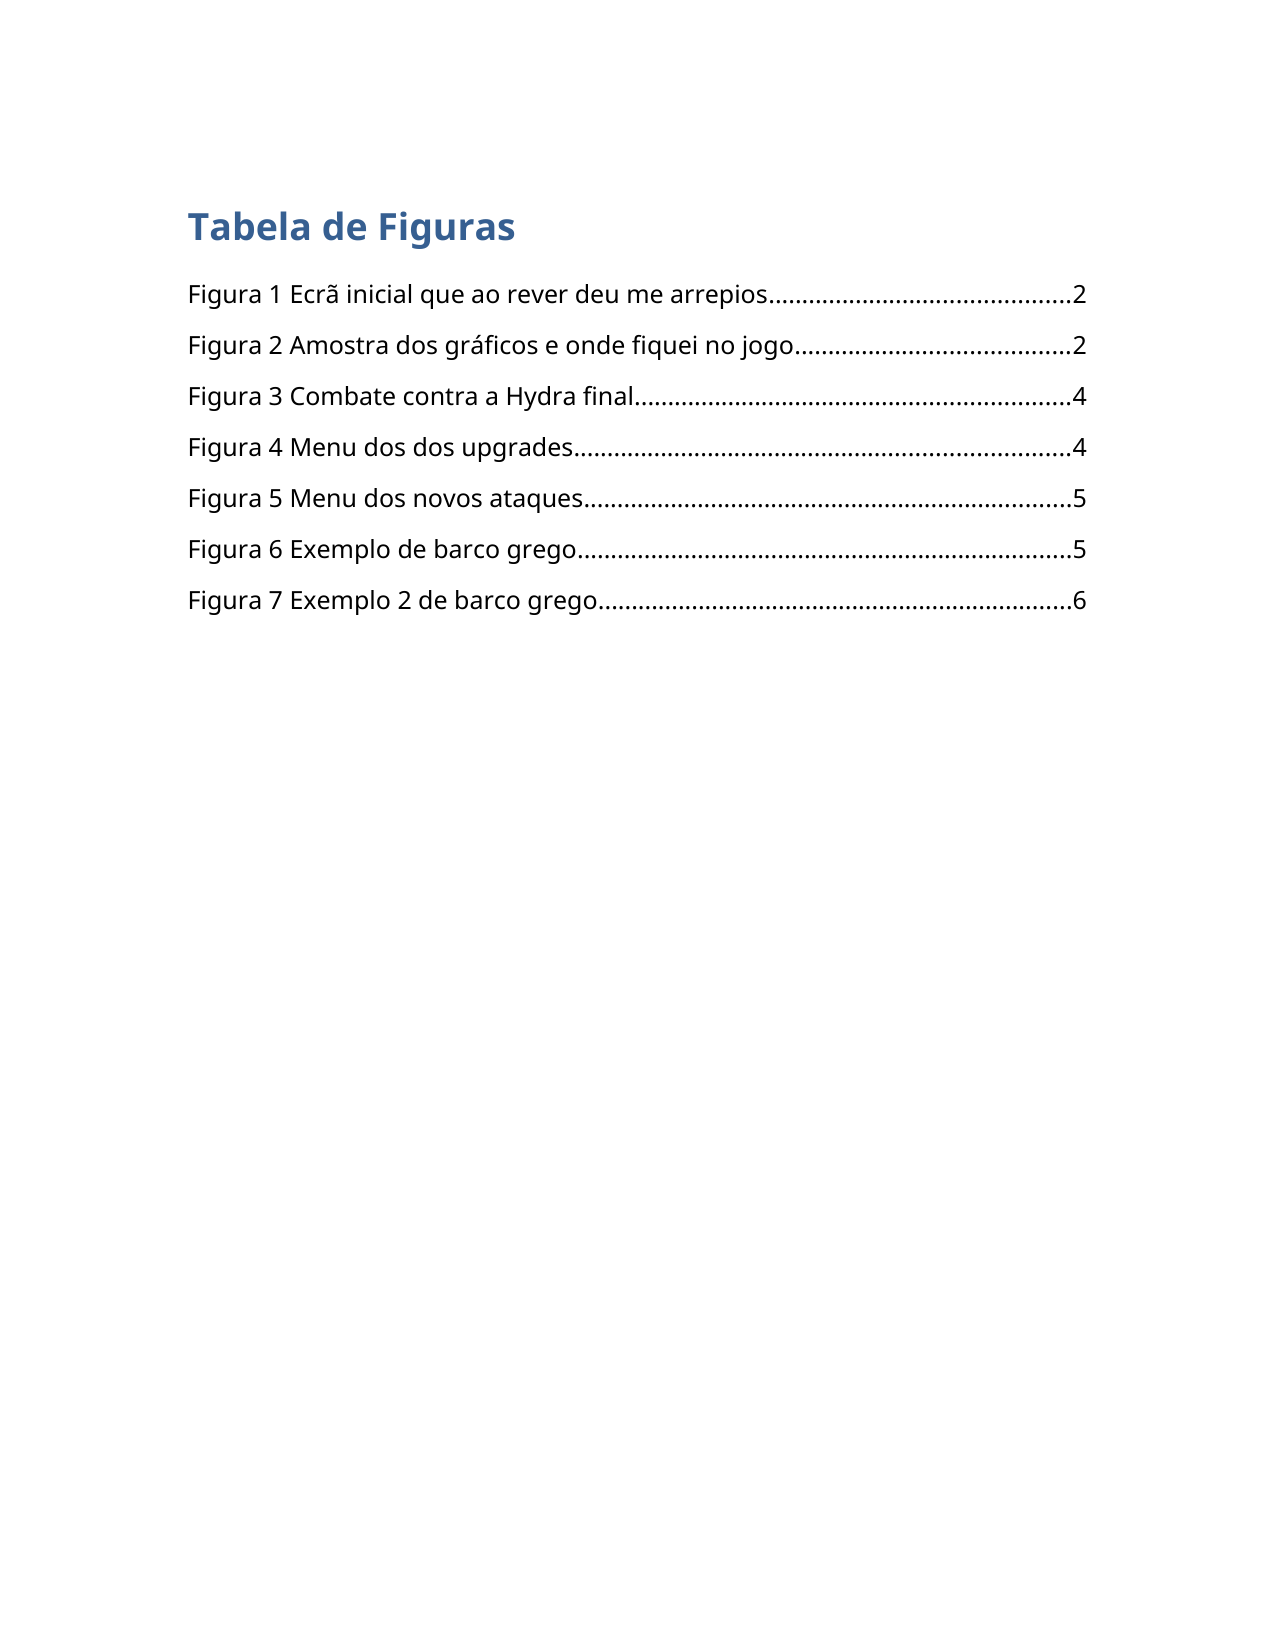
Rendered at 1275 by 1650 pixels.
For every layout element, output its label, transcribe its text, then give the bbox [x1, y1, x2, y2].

text Figura 3 Combate contra a Hydra final 4 [187, 379, 1087, 413]
text Figura 7 Exemplo 2 de barco grego 6 [187, 583, 1087, 617]
text Figura 5 Menu dos novos ataques 5 [187, 481, 1087, 515]
text Figura 6 Exemplo de barco grego 5 [187, 532, 1087, 566]
text Figura 1 Ecrã inicial que ao rever deu me arrepios 2 [187, 277, 1087, 311]
text Figura 2 Amostra dos gráficos e onde fiquei no jogo 2 [187, 328, 1087, 362]
text Figura 4 Menu dos dos upgrades 4 [187, 430, 1087, 464]
subtitle Tabela de Figuras [187, 200, 1087, 251]
